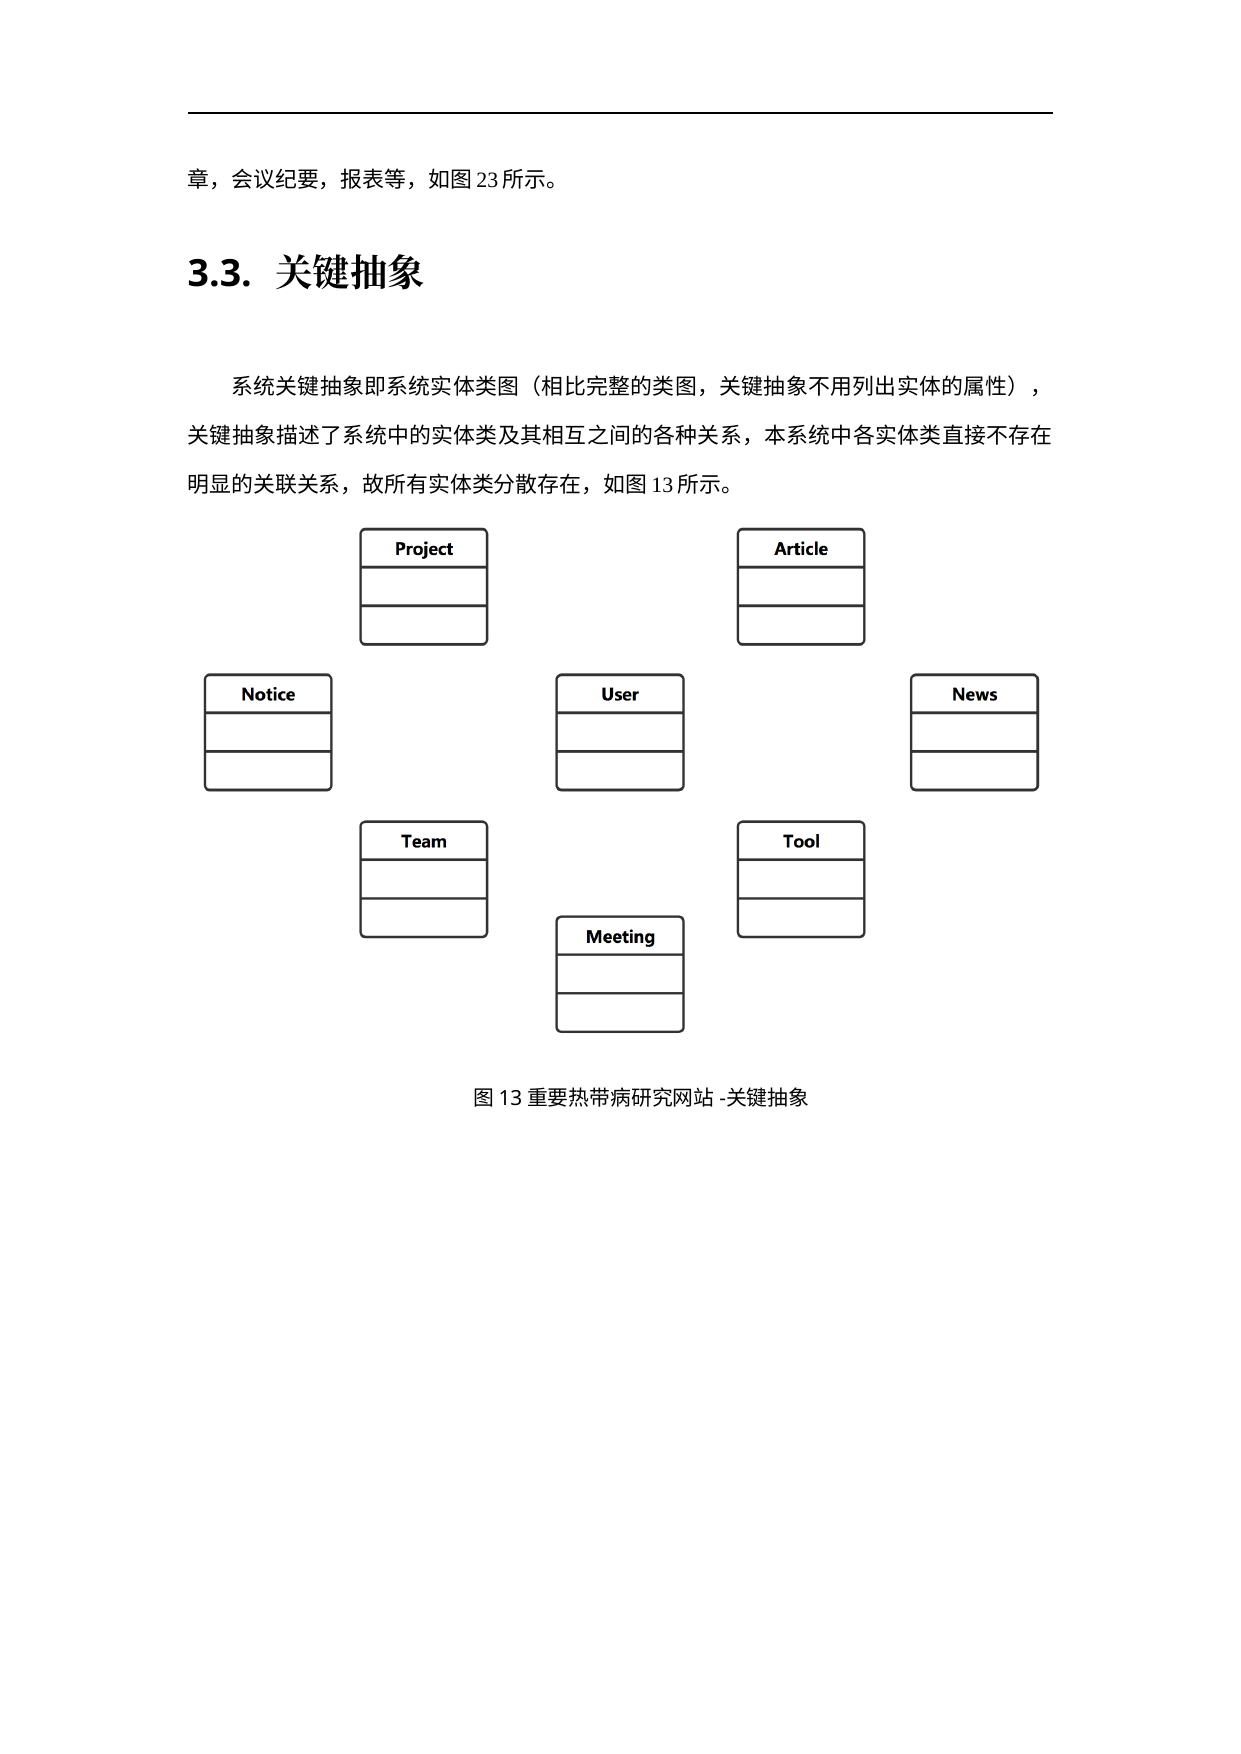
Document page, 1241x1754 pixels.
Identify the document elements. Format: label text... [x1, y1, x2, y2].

subtitle 关键抽象 [187, 237, 1053, 302]
text 系统关键抽象即系统实体类图（相比完整的类图，关键抽象不用列出实体的属性），关键抽象描述了系统中的实体类及其相互之间的各种关系，本系统中各实体类直接不存在明显的关联关系，故所有实体类分散存在，如图13所示。 [187, 369, 1053, 499]
picture [187, 514, 1053, 1050]
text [187, 162, 1053, 194]
text 图 13 重要热带病研究网站 -关键抽象 [187, 1080, 1053, 1112]
